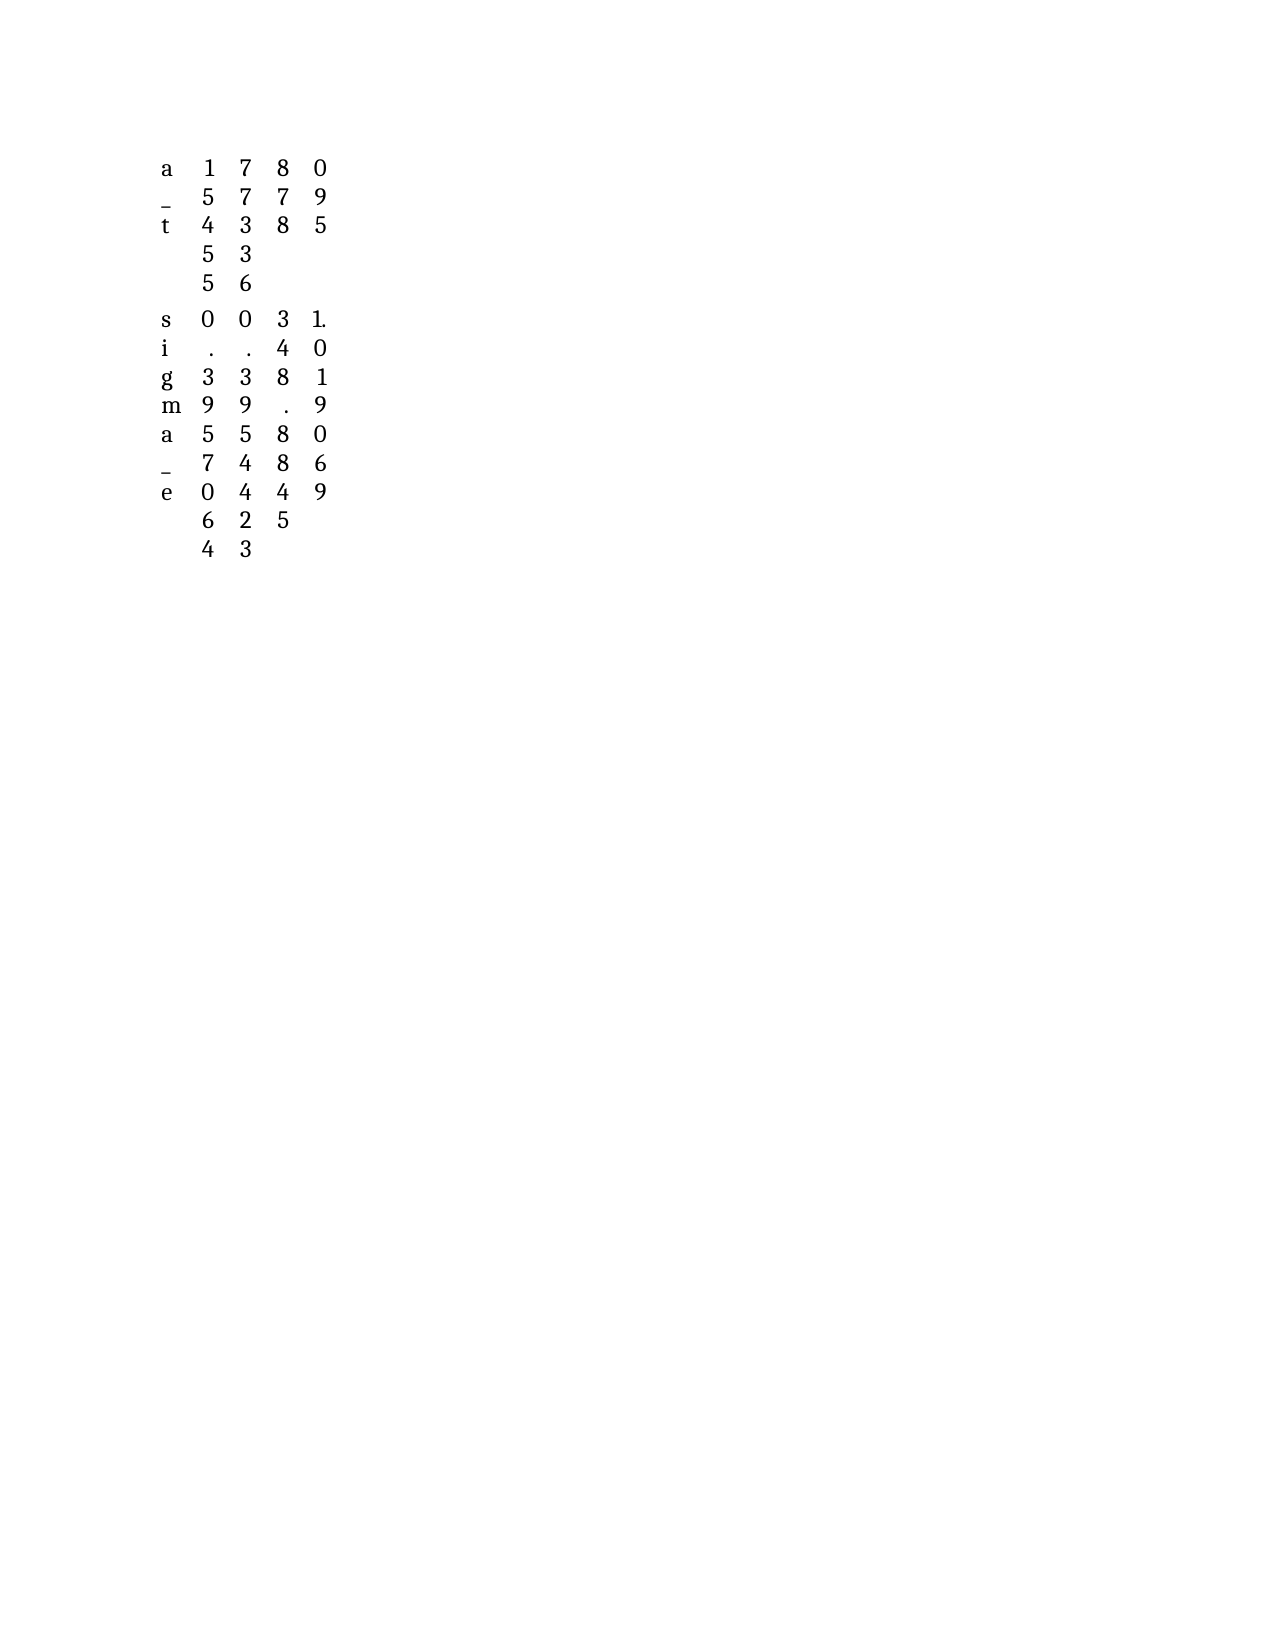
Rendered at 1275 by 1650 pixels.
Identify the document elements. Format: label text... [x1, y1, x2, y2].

table_cell 0.3957064 [188, 301, 225, 567]
table_cell 348.8845 [263, 301, 300, 567]
table_cell 0.3954423 [225, 301, 262, 567]
table_cell 1.013095 [300, 150, 337, 301]
table_cell 1.019069 [300, 301, 337, 567]
table_cell 0.2577336 [225, 150, 262, 301]
table_cell sigma_e [150, 301, 187, 567]
table_cell sigma_t [150, 150, 187, 301]
table_cell 241.7878 [263, 150, 300, 301]
table_cell 0.2715455 [188, 150, 225, 301]
